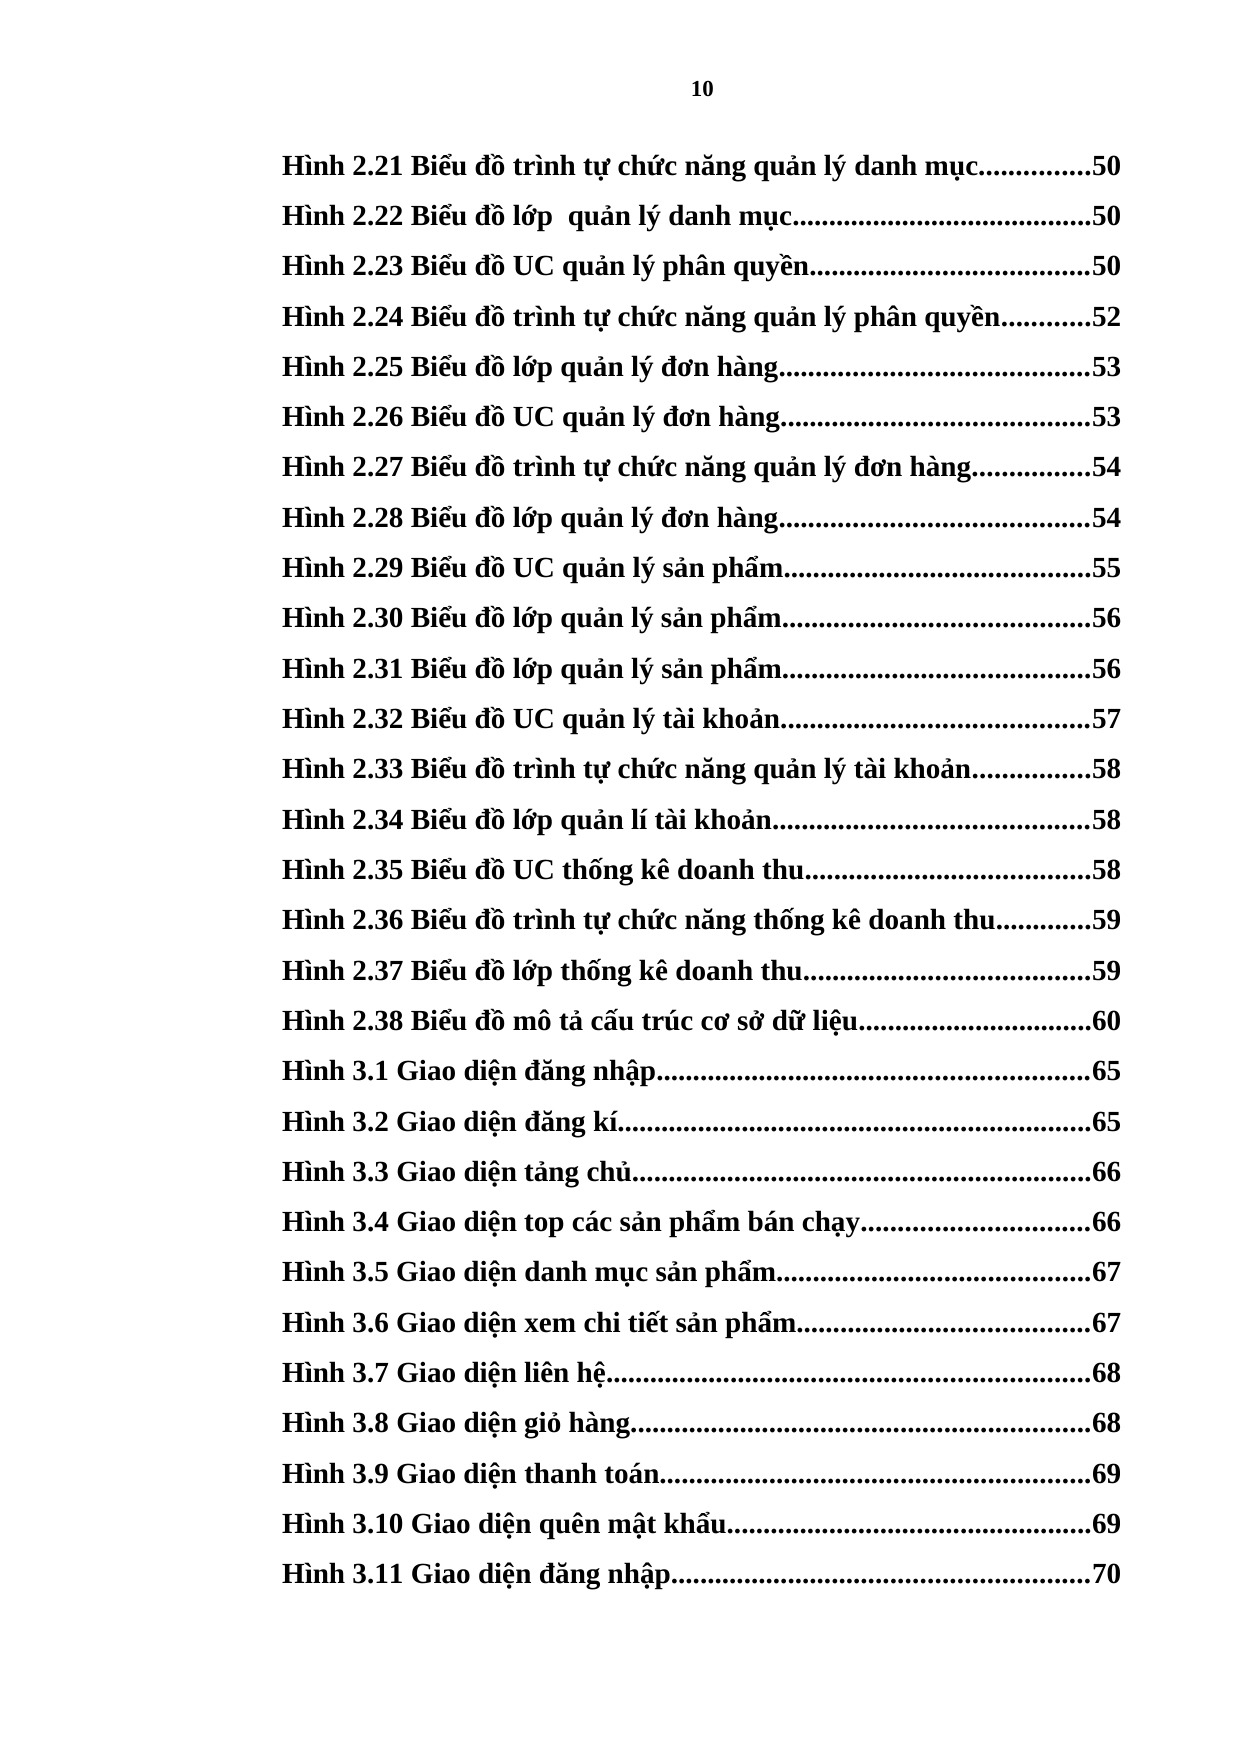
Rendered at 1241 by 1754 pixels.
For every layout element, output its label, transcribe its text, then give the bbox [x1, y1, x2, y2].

text Hình 2.29 Biểu đồ UC quản lý sản phẩm 55 [207, 550, 1122, 584]
text Hình 2.33 Biểu đồ trình tự chức năng quản lý tài khoản 58 [207, 751, 1122, 785]
text Hình 2.35 Biểu đồ UC thống kê doanh thu 58 [207, 852, 1122, 886]
text Hình 3.6 Giao diện xem chi tiết sản phẩm 67 [207, 1305, 1122, 1338]
text Hình 3.8 Giao diện giỏ hàng 68 [207, 1406, 1122, 1439]
text Hình 3.5 Giao diện danh mục sản phẩm 67 [207, 1254, 1122, 1288]
text Hình 2.26 Biểu đồ UC quản lý đơn hàng 53 [207, 399, 1122, 433]
text Hình 3.9 Giao diện thanh toán 69 [207, 1456, 1122, 1489]
text Hình 3.3 Giao diện tảng chủ 66 [207, 1154, 1122, 1187]
text Hình 2.21 Biểu đồ trình tự chức năng quản lý danh mục 50 [207, 148, 1122, 181]
text Hình 3.7 Giao diện liên hệ 68 [207, 1355, 1122, 1389]
text Hình 3.4 Giao diện top các sản phẩm bán chạy 66 [207, 1204, 1122, 1238]
text Hình 2.28 Biểu đồ lớp quản lý đơn hàng 54 [207, 500, 1122, 533]
text Hình 2.36 Biểu đồ trình tự chức năng thống kê doanh thu 59 [207, 902, 1122, 936]
text Hình 2.31 Biểu đồ lớp quản lý sản phẩm 56 [207, 651, 1122, 684]
text Hình 2.38 Biểu đồ mô tả cấu trúc cơ sở dữ liệu 60 [207, 1003, 1122, 1037]
text Hình 2.32 Biểu đồ UC quản lý tài khoản 57 [207, 701, 1122, 735]
text Hình 3.10 Giao diện quên mật khẩu 69 [207, 1506, 1122, 1540]
text Hình 2.30 Biểu đồ lớp quản lý sản phẩm 56 [207, 601, 1122, 634]
text Hình 3.1 Giao diện đăng nhập 65 [207, 1053, 1122, 1087]
text Hình 3.2 Giao diện đăng kí 65 [207, 1104, 1122, 1137]
text Hình 2.22 Biểu đồ lớp quản lý danh mục 50 [207, 198, 1122, 232]
text Hình 2.24 Biểu đồ trình tự chức năng quản lý phân quyền 52 [207, 299, 1122, 332]
text Hình 3.11 Giao diện đăng nhập 70 [207, 1556, 1122, 1590]
text Hình 2.37 Biểu đồ lớp thống kê doanh thu 59 [207, 953, 1122, 986]
text Hình 2.27 Biểu đồ trình tự chức năng quản lý đơn hàng 54 [207, 449, 1122, 483]
text Hình 2.25 Biểu đồ lớp quản lý đơn hàng 53 [207, 349, 1122, 382]
text Hình 2.23 Biểu đồ UC quản lý phân quyền 50 [207, 248, 1122, 282]
text Hình 2.34 Biểu đồ lớp quản lí tài khoản 58 [207, 802, 1122, 835]
